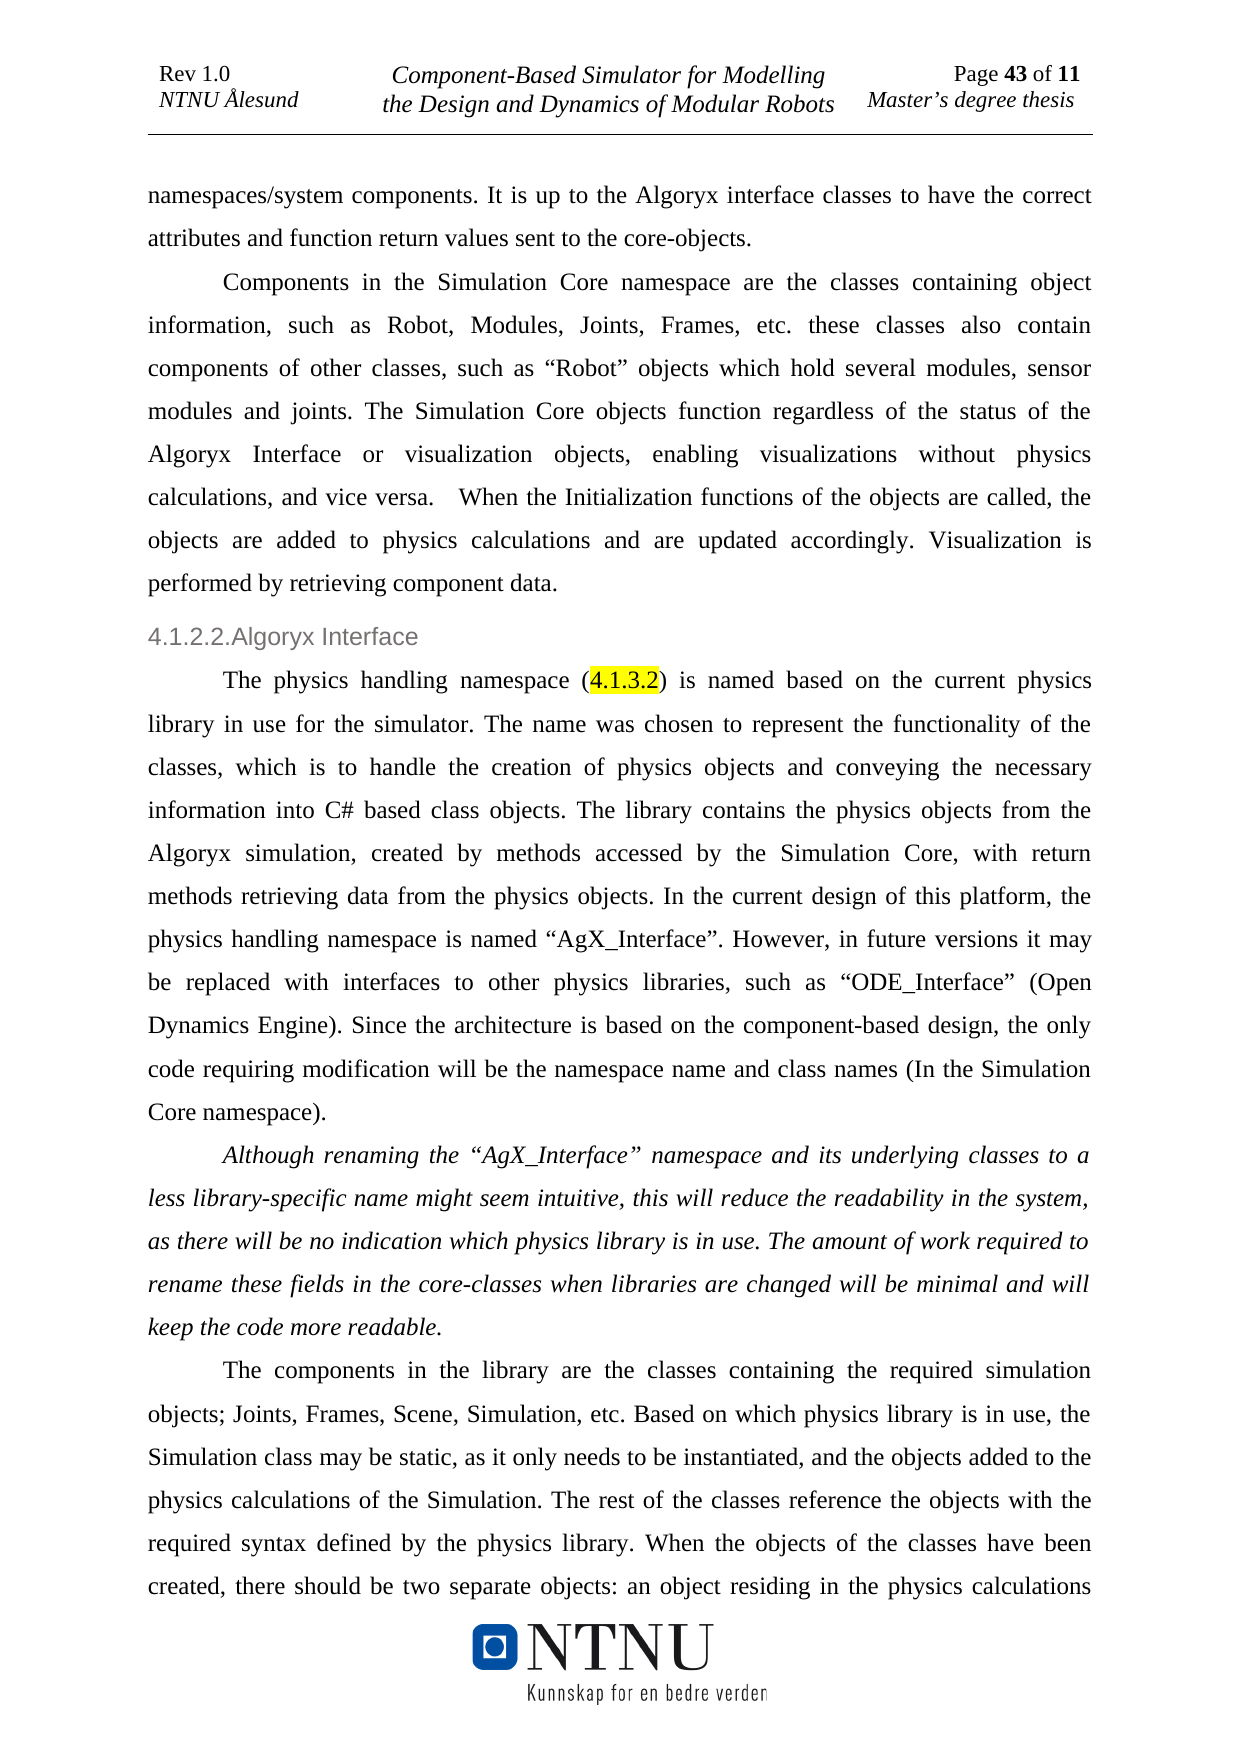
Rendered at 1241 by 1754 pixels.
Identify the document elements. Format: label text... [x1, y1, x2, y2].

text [148, 180, 1093, 252]
subtitle Algoryx Interface [148, 622, 1093, 651]
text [148, 1356, 1093, 1600]
picture [472, 1624, 767, 1705]
text The physics handling namespace (4.1.3.2) is named based on the current physics library in use for the simulator. The name was chosen to represent the functionality of the classes, which is to handle the creation of physics objects and conveying the necessary information into C# based class objects. The library contains the physics objects from the Algoryx simulation, created by methods accessed by the Simulation Core, with return methods retrieving data from the physics objects. In the current design of this platform, the physics handling namespace is named “AgX_Interface”. However, in future versions it may be replaced with interfaces to other physics libraries, such as “ODE_Interface” (Open Dynamics Engine). Since the architecture is based on the component-based design, the only code requiring modification will be the namespace name and class names (In the Simulation Core namespace). [148, 666, 1093, 1126]
text Although renaming the “AgX_Interface” namespace and its underlying classes to a less library-specific name might seem intuitive, this will reduce the readability in the system, as there will be no indication which physics library is in use. The amount of work required to rename these fields in the core-classes when libraries are changed will be minimal and will keep the code more readable. [148, 1140, 1093, 1341]
text Components in the Simulation Core namespace are the classes containing object information, such as Robot, Modules, Joints, Frames, etc. these classes also contain components of other classes, such as “Robot” objects which hold several modules, sensor modules and joints. The Simulation Core objects function regardless of the status of the Algoryx Interface or visualization objects, enabling visualizations without physics calculations, and vice versa. When the Initialization functions of the objects are called, the objects are added to physics calculations and are updated accordingly. Visualization is performed by retrieving component data. [148, 267, 1093, 597]
